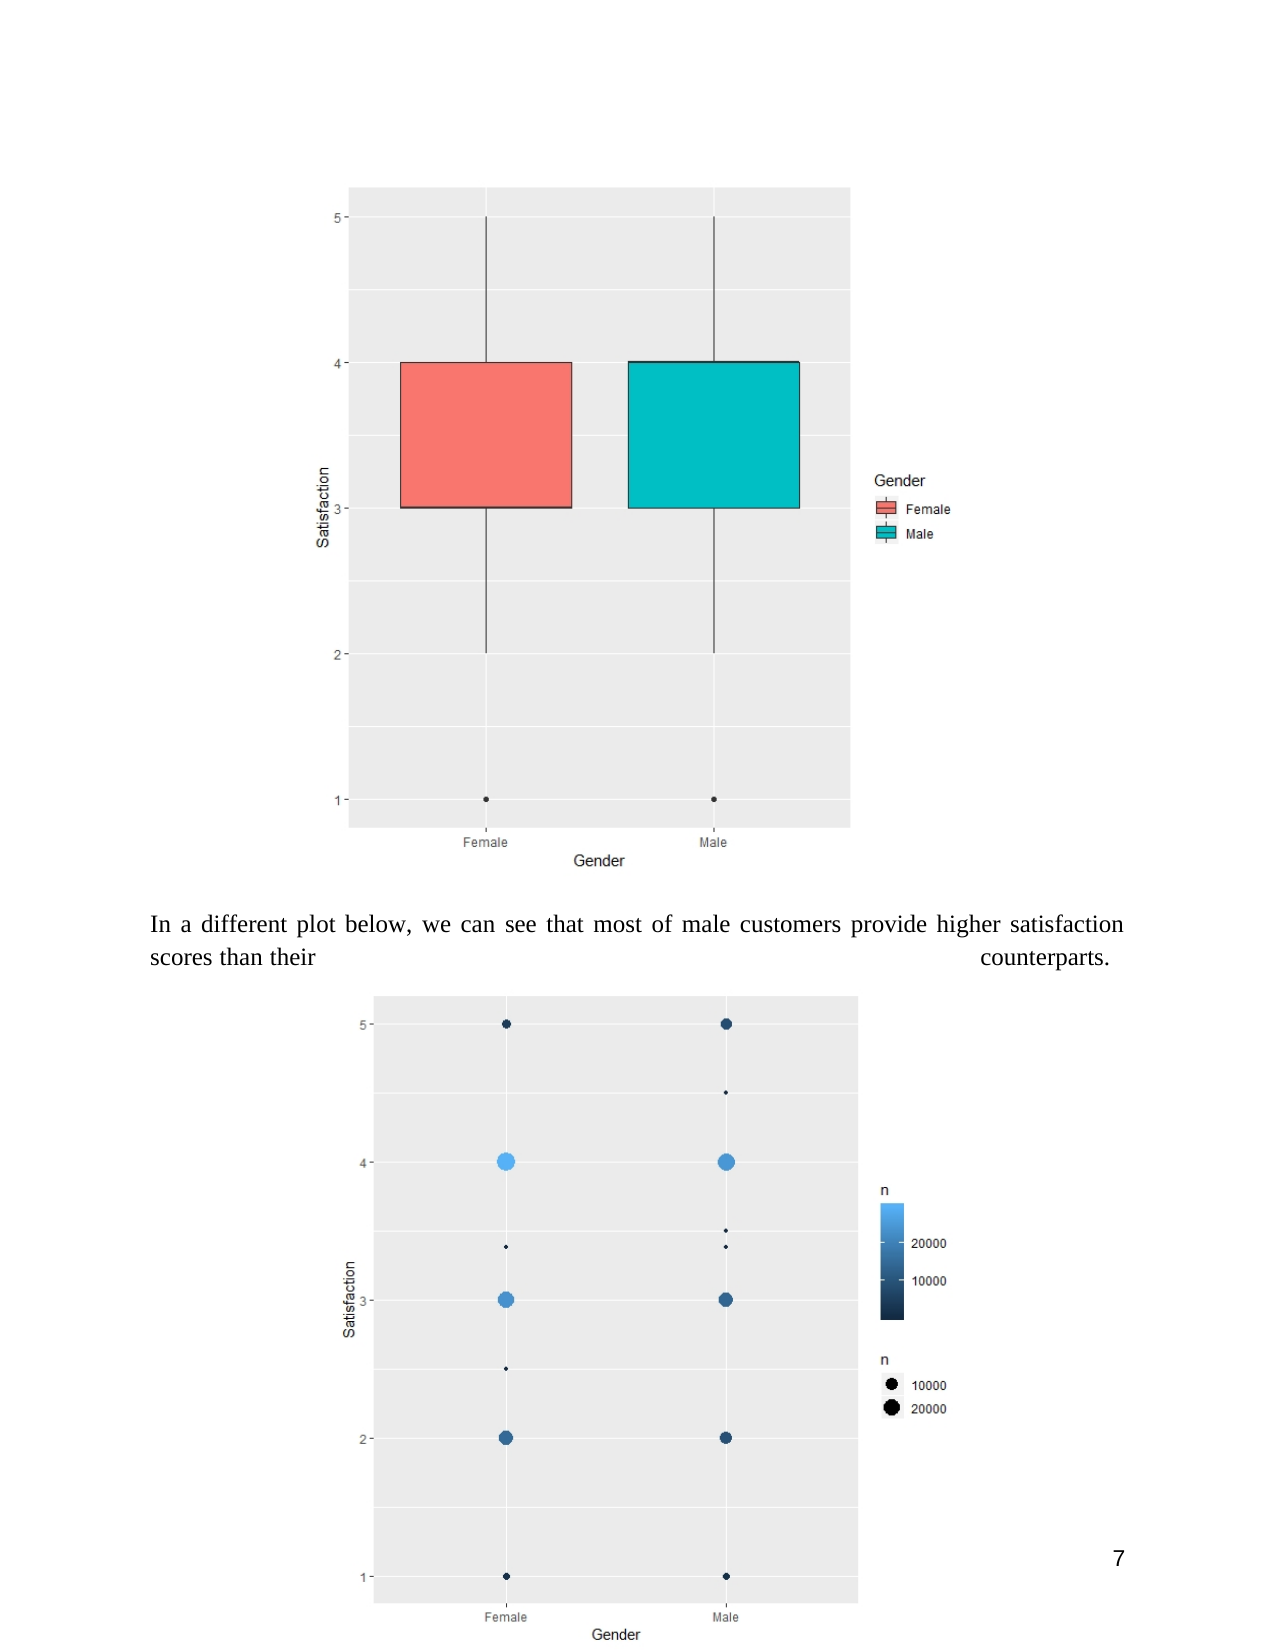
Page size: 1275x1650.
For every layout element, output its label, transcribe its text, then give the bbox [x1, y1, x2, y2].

text In a different plot below, we can see that most of male customers provide higher satisfaction scores than their counterparts. [150, 909, 1125, 1001]
picture [334, 989, 962, 1650]
picture [307, 180, 967, 877]
